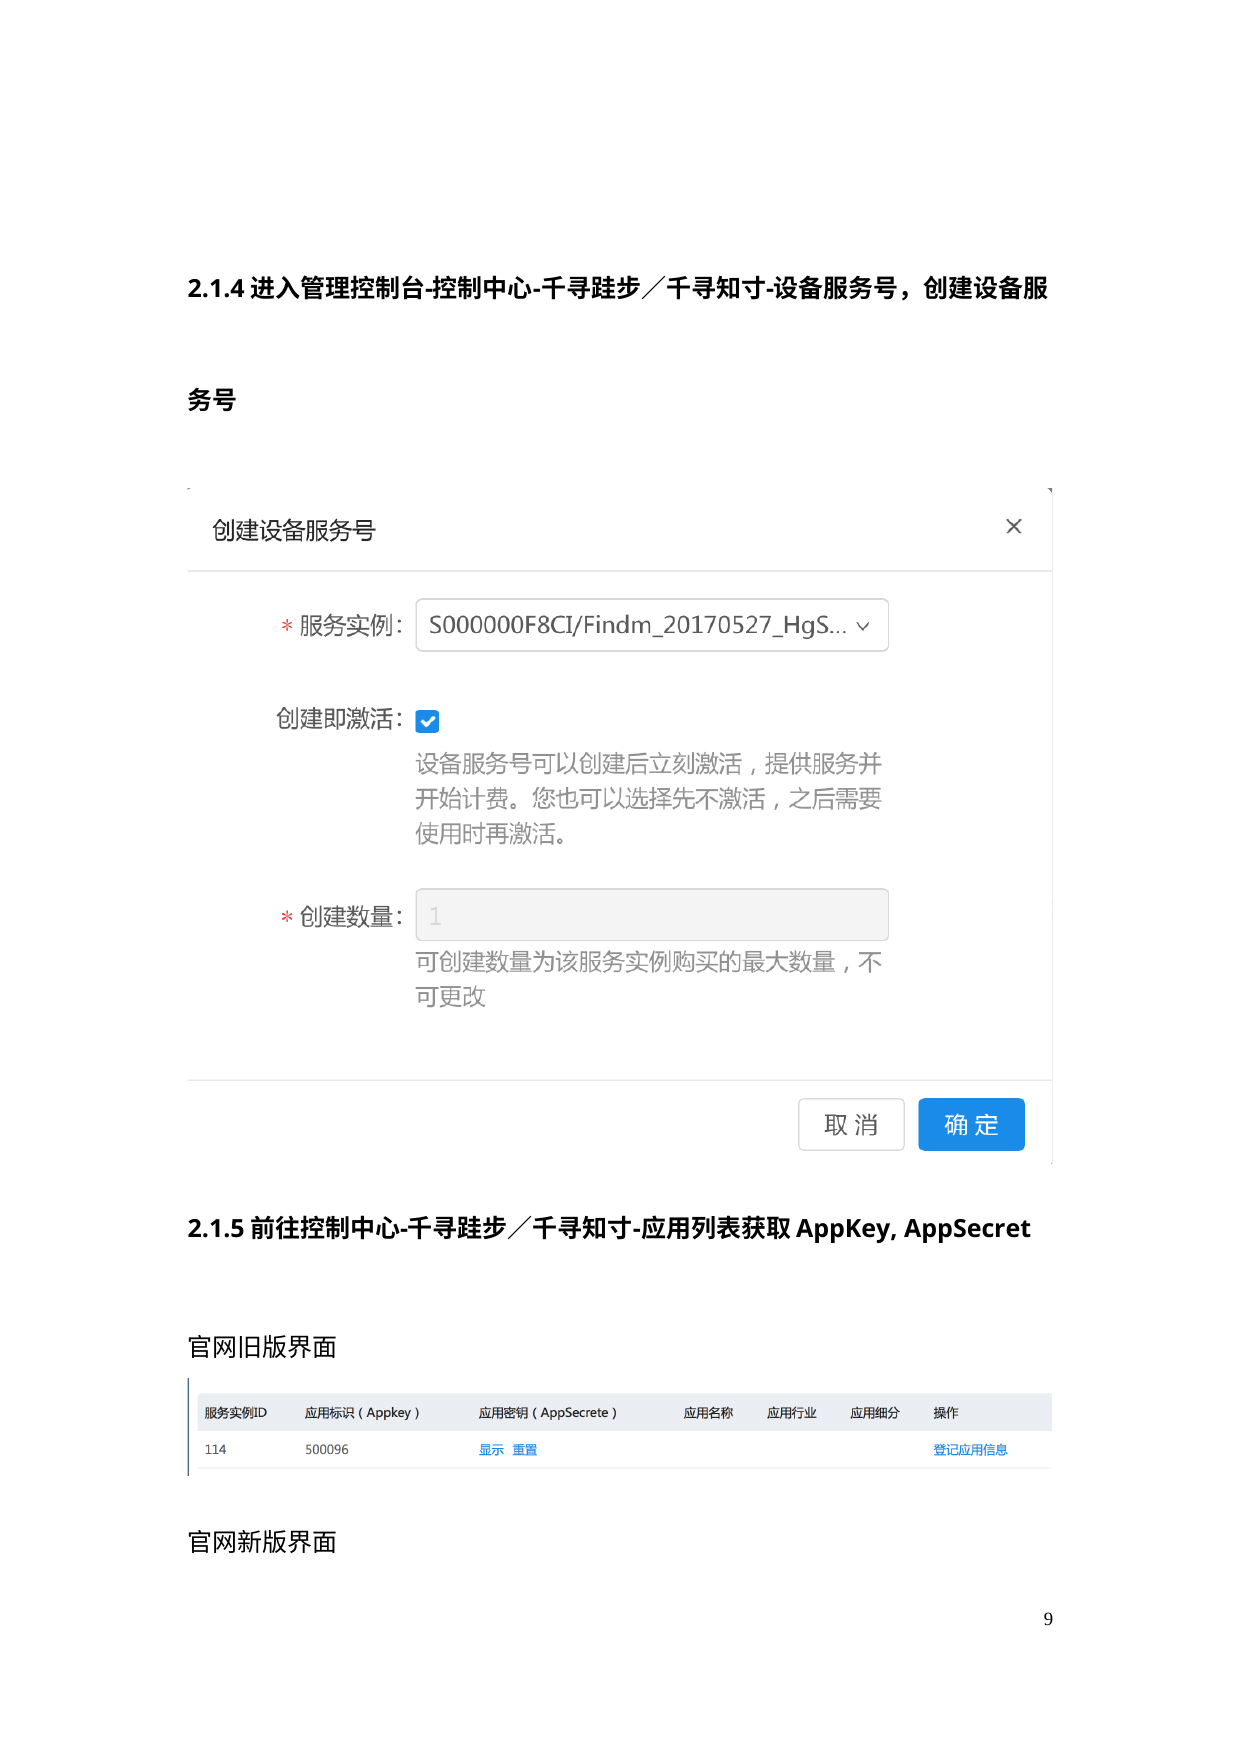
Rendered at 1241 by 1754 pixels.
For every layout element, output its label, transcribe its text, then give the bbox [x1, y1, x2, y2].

text 官网新版界面 [187, 1508, 1053, 1573]
subtitle 2.1.4进入管理控制台-控制中心-千寻跬步／千寻知寸-设备服务号，创建设备服务号 [187, 254, 1053, 431]
subtitle 2.1.5前往控制中心-千寻跬步／千寻知寸-应用列表获取AppKey, AppSecret [187, 1194, 1053, 1259]
picture [187, 488, 1053, 1164]
picture [187, 1378, 1053, 1476]
text 官网旧版界面 [187, 1313, 1053, 1378]
